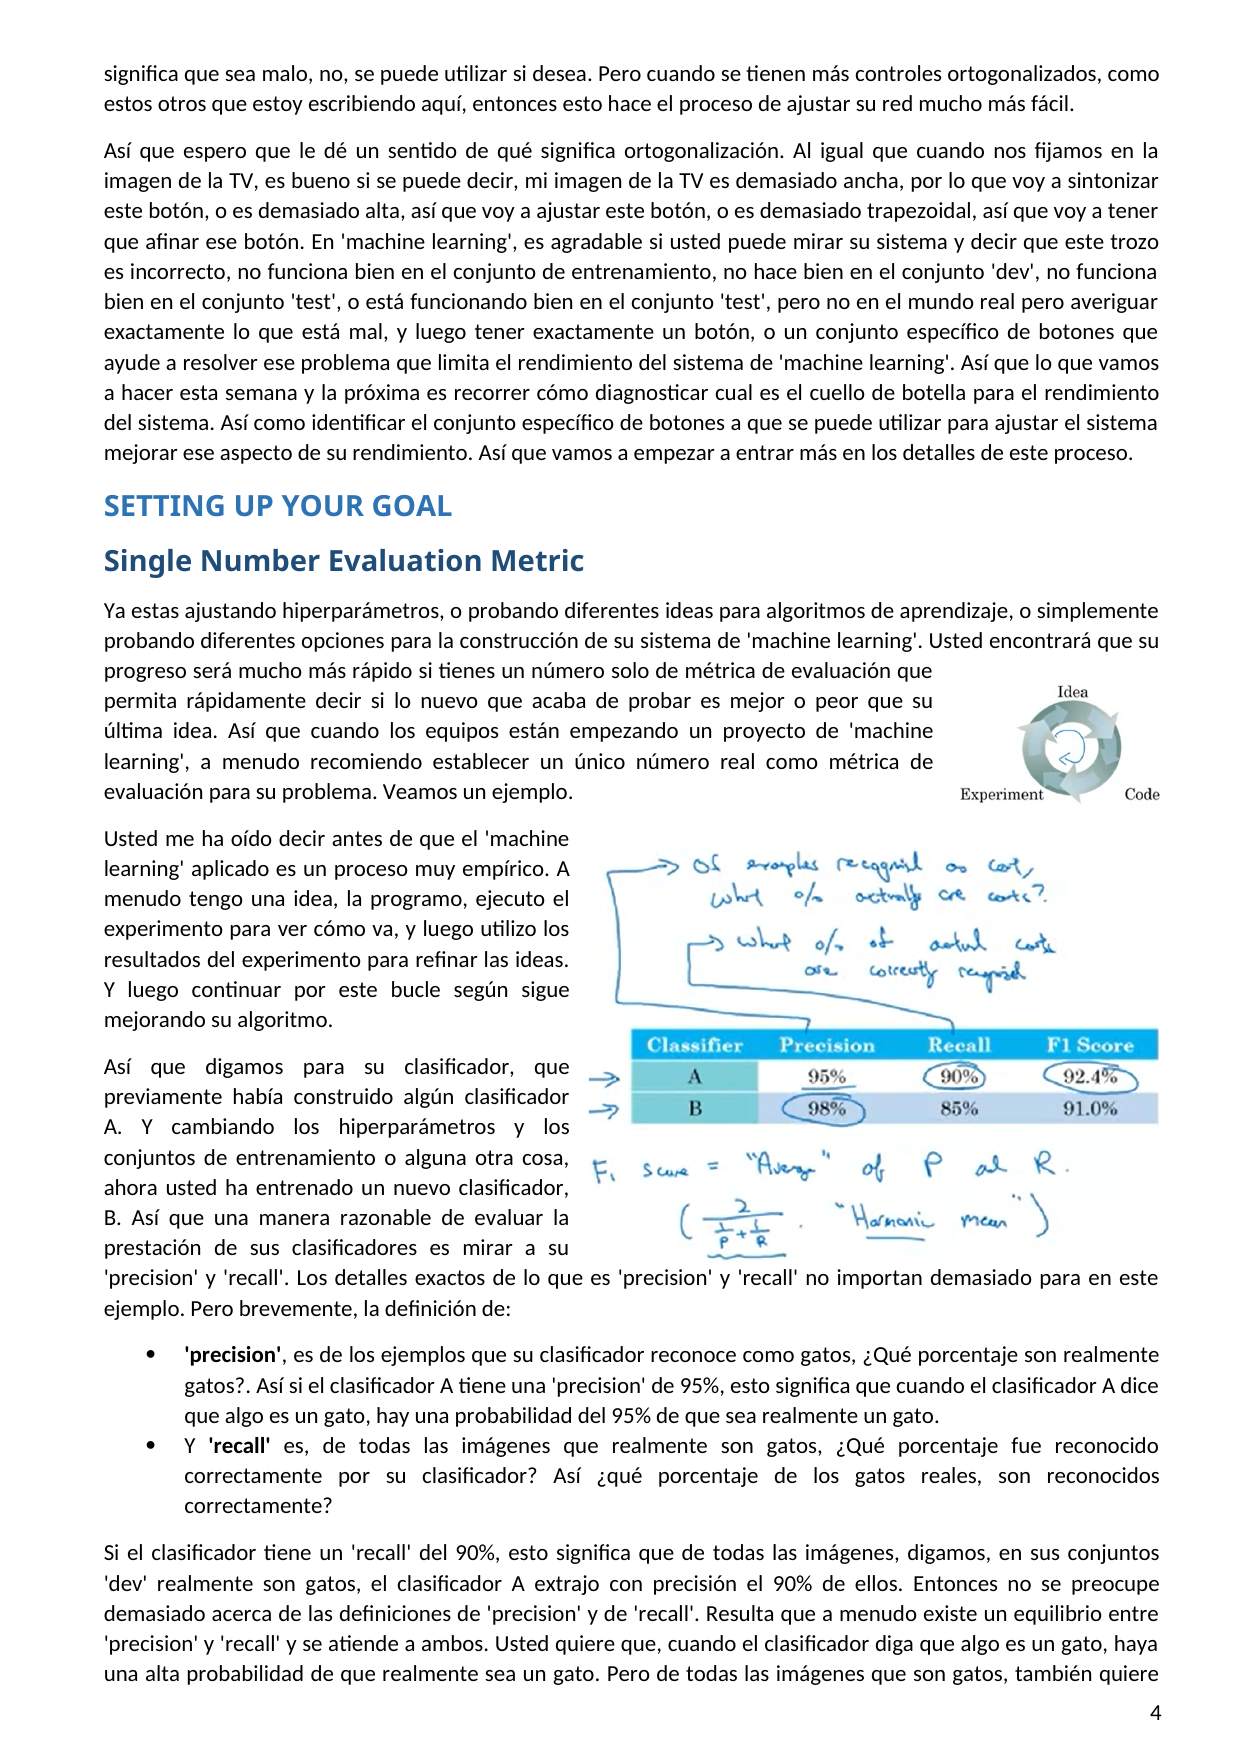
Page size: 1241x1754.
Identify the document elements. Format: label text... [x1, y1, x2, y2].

picture [954, 673, 1162, 818]
subtitle Setting Up your Goal [103, 485, 1161, 525]
subtitle Single Number Evaluation Metric [103, 541, 1161, 580]
text Así que espero que le dé un sentido de qué significa ortogonalización. Al igual que cuando nos fijamos en la imagen de la TV, es bueno si se puede decir, mi imagen de la TV es demasiado ancha, por lo que voy a sintonizar este botón, o es demasiado alta, así que voy a ajustar este botón, o es demasiado trapezoidal, así que voy a tener que afinar ese botón. En 'machine learning', es agradable si usted puede mirar su sistema y decir que este trozo es incorrecto, no funciona bien en el conjunto de entrenamiento, no hace bien en el conjunto 'dev', no funciona bien en el conjunto 'test', o está funcionando bien en el conjunto 'test', pero no en el mundo real pero averiguar exactamente lo que está mal, y luego tener exactamente un botón, o un conjunto específico de botones que ayude a resolver ese problema que limita el rendimiento del sistema de 'machine learning'. Así que lo que vamos a hacer esta semana y la próxima es recorrer cómo diagnosticar cual es el cuello de botella para el rendimiento del sistema. Así como identificar el conjunto específico de botones a que se puede utilizar para ajustar el sistema mejorar ese aspecto de su rendimiento. Así que vamos a empezar a entrar más en los detalles de este proceso. [103, 136, 1161, 466]
text Ya estas ajustando hiperparámetros, o probando diferentes ideas para algoritmos de aprendizaje, o simplemente probando diferentes opciones para la construcción de su sistema de 'machine learning'. Usted encontrará que su progreso será mucho más rápido si tienes un número solo de métrica de evaluación que permita rápidamente decir si lo nuevo que acaba de probar es mejor o peor que su última idea. Así que cuando los equipos están empezando un proyecto de 'machine learning', a menudo recomiendo establecer un único número real como métrica de evaluación para su problema. Veamos un ejemplo. [103, 596, 1161, 805]
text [103, 1538, 1161, 1687]
text Así que digamos para su clasificador, que previamente había construido algún clasificador A. Y cambiando los hiperparámetros y los conjuntos de entrenamiento o alguna otra cosa, ahora usted ha entrenado un nuevo clasificador, B. Así que una manera razonable de evaluar la prestación de sus clasificadores es mirar a su 'precision' y 'recall'. Los detalles exactos de lo que es 'precision' y 'recall' no importan demasiado para en este ejemplo. Pero brevemente, la definición de: [103, 1052, 1161, 1322]
list 'precision', es de los ejemplos que su clasificador reconoce como gatos, ¿Qué porcentaje son realmente gatos?. Así si el clasificador A tiene una 'precision' de 95%, esto significa que cuando el clasificador A dice que algo es un gato, hay una probabilidad del 95% de que sea realmente un gato. [147, 1341, 1161, 1429]
list Y 'recall' es, de todas las imágenes que realmente son gatos, ¿Qué porcentaje fue reconocido correctamente por su clasificador? Así ¿qué porcentaje de los gatos reales, son reconocidos correctamente? [147, 1431, 1161, 1520]
text Usted me ha oído decir antes de que el 'machine learning' aplicado es un proceso muy empírico. A menudo tengo una idea, la programo, ejecuto el experimento para ver cómo va, y luego utilizo los resultados del experimento para refinar las ideas. Y luego continuar por este bucle según sigue mejorando su algoritmo. [103, 824, 1161, 1033]
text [103, 59, 1161, 117]
picture [588, 846, 1160, 1262]
